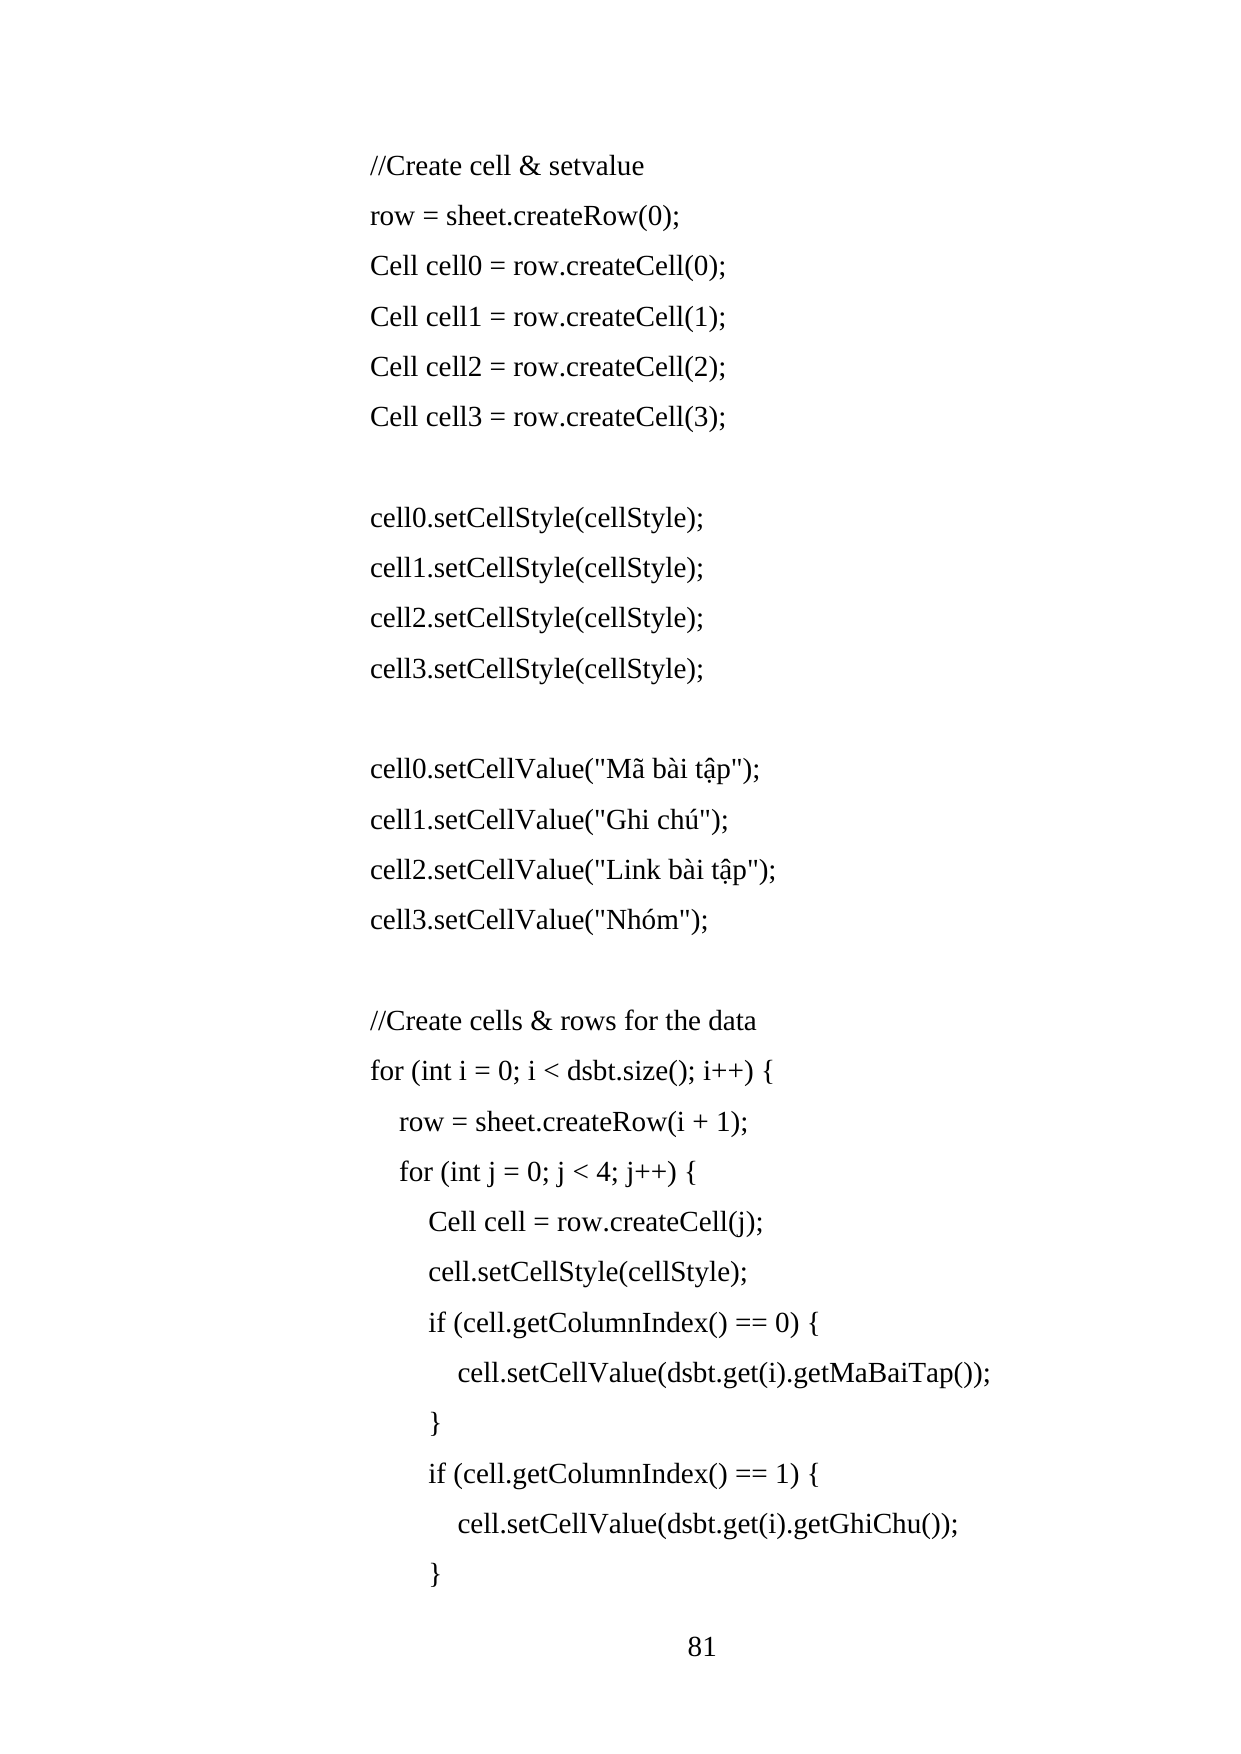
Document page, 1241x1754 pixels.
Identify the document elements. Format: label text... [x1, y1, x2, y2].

list } [236, 1556, 1122, 1590]
list Cell cell = row.createCell(j); [236, 1204, 1122, 1238]
list //Create cell & setvalue [236, 148, 1122, 181]
list Cell cell0 = row.createCell(0); [236, 248, 1122, 282]
list cell1.setCellStyle(cellStyle); [236, 550, 1122, 584]
list for (int j = 0; j < 4; j++) { [236, 1154, 1122, 1187]
list cell3.setCellStyle(cellStyle); [236, 651, 1122, 684]
list for (int i = 0; i < dsbt.size(); i++) { [236, 1053, 1122, 1087]
list Cell cell2 = row.createCell(2); [236, 349, 1122, 382]
list //Create cells & rows for the data [236, 1003, 1122, 1037]
list cell3.setCellValue("Nhóm"); [236, 902, 1122, 936]
list cell0.setCellValue("Mã bài tập"); [236, 751, 1122, 785]
list Cell cell1 = row.createCell(1); [236, 299, 1122, 332]
list if (cell.getColumnIndex() == 0) { [236, 1305, 1122, 1338]
list cell2.setCellValue("Link bài tập"); [236, 852, 1122, 886]
list if (cell.getColumnIndex() == 1) { [236, 1456, 1122, 1489]
list } [236, 1406, 1122, 1439]
list row = sheet.createRow(0); [236, 198, 1122, 232]
list row = sheet.createRow(i + 1); [236, 1104, 1122, 1137]
list Cell cell3 = row.createCell(3); [236, 399, 1122, 433]
list cell1.setCellValue("Ghi chú"); [236, 802, 1122, 835]
list cell.setCellValue(dsbt.get(i).getMaBaiTap()); [236, 1355, 1122, 1389]
list cell0.setCellStyle(cellStyle); [236, 500, 1122, 533]
list cell.setCellStyle(cellStyle); [236, 1254, 1122, 1288]
list cell2.setCellStyle(cellStyle); [236, 601, 1122, 634]
list cell.setCellValue(dsbt.get(i).getGhiChu()); [236, 1506, 1122, 1540]
